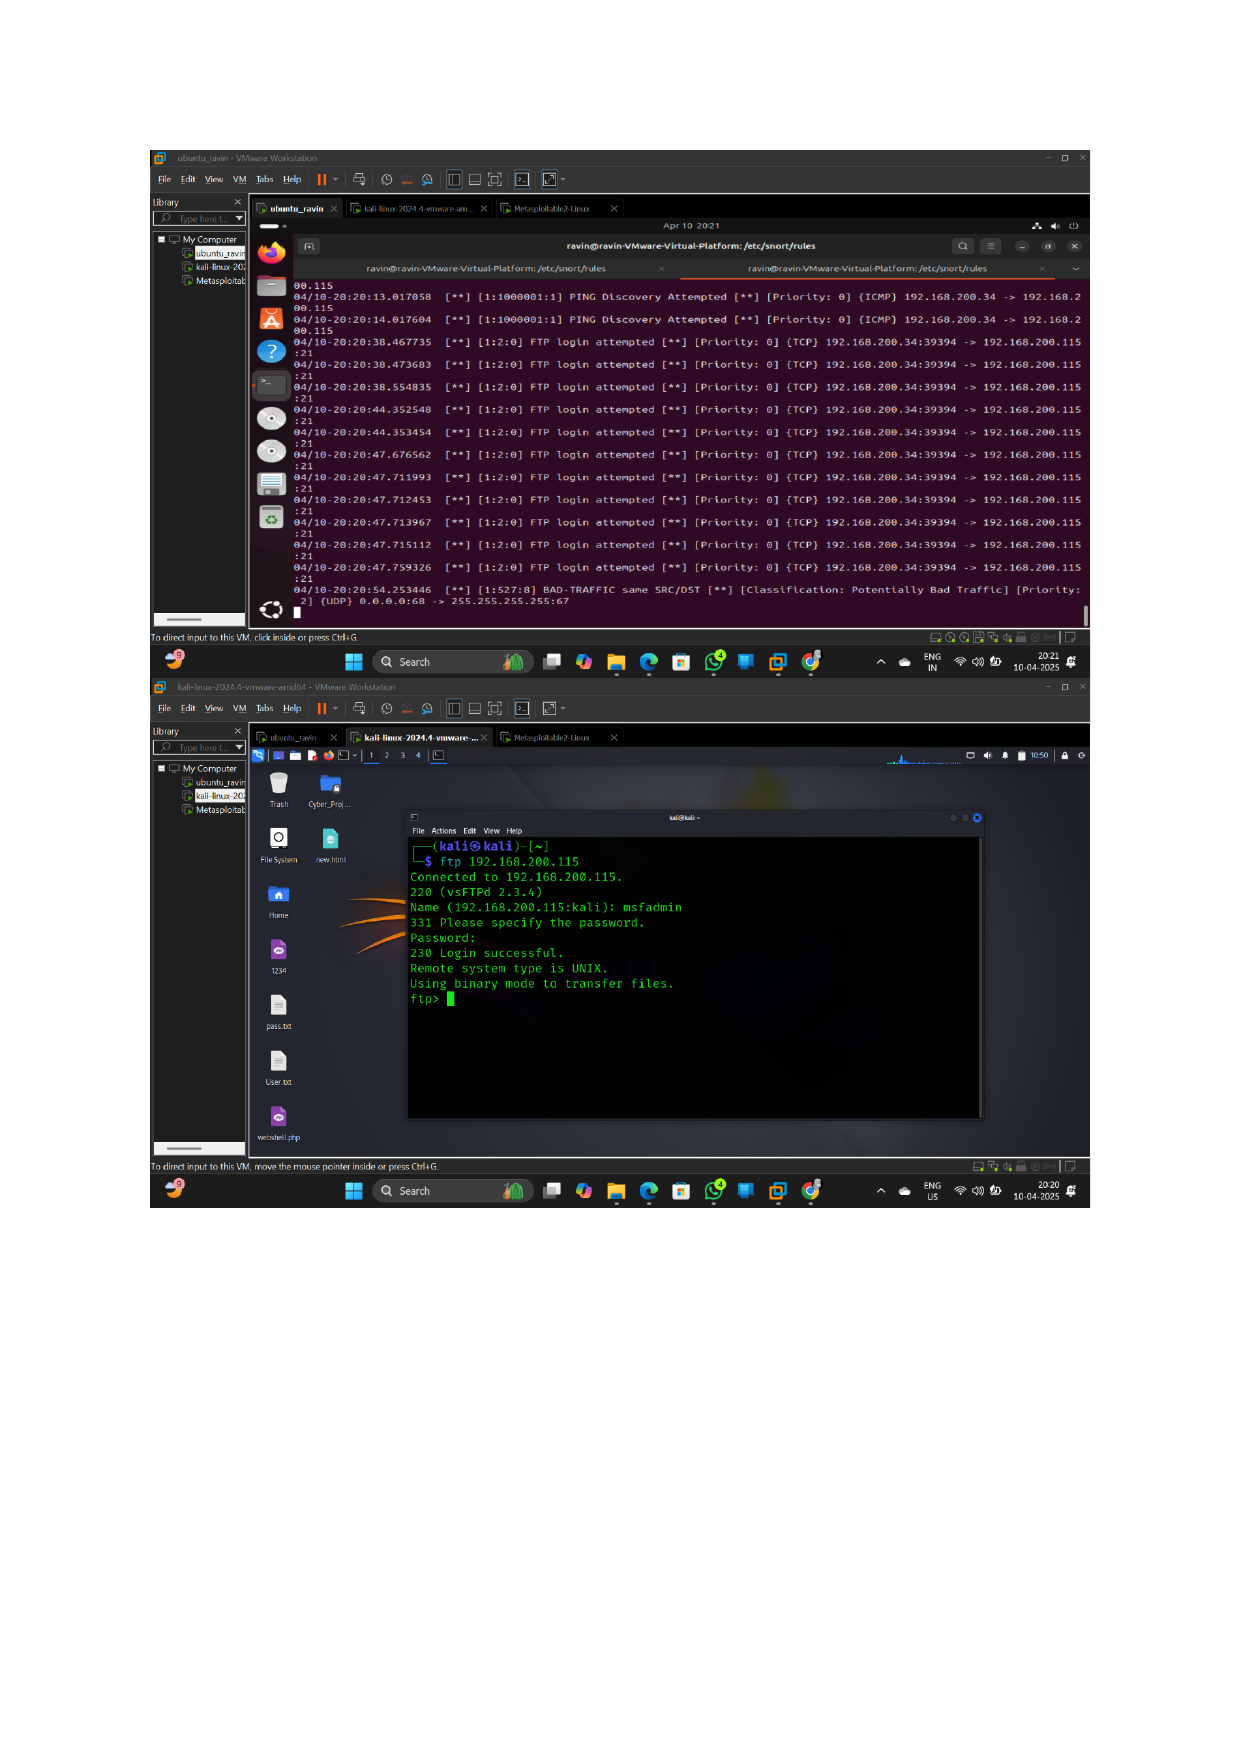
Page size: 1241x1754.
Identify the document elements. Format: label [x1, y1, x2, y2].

picture [150, 150, 1091, 1208]
